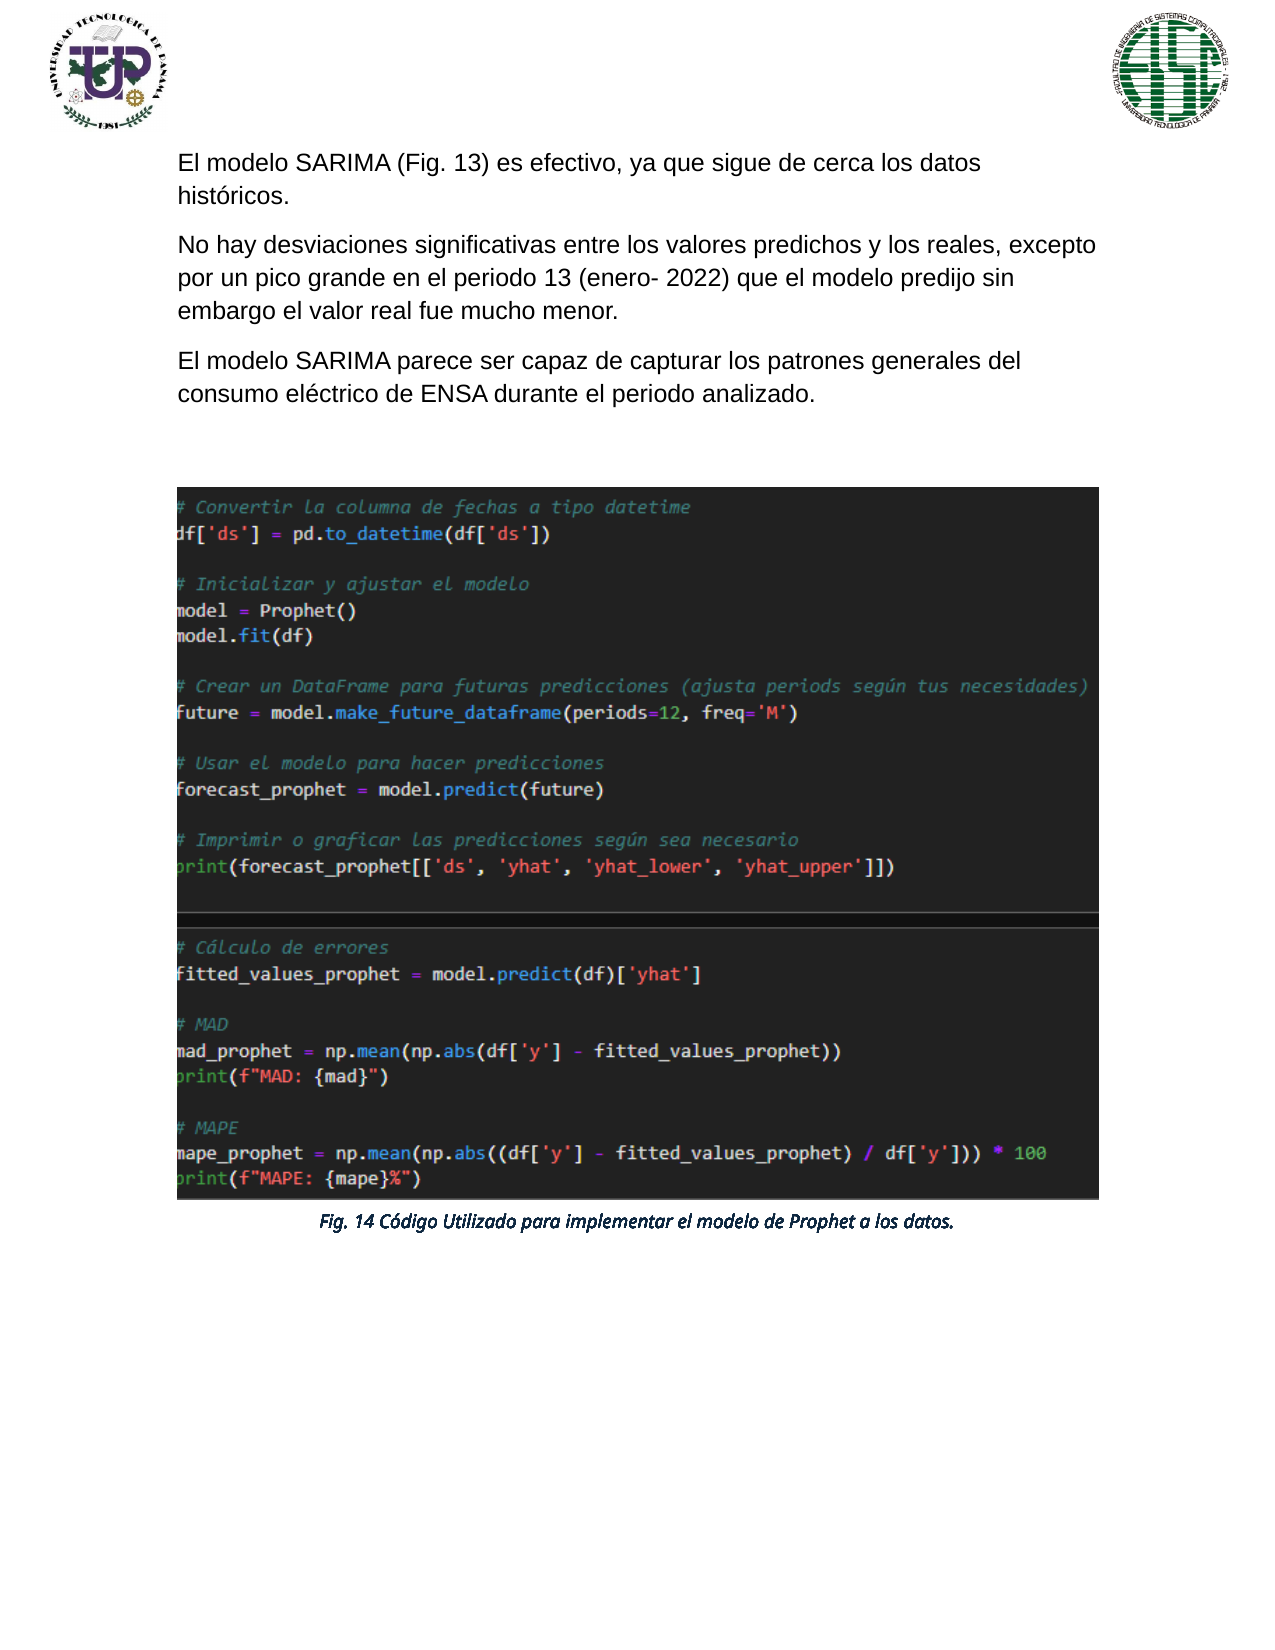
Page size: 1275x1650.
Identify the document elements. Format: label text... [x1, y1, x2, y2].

text El modelo SARIMA (Fig. 13) es efectivo, ya que sigue de cerca los datos históricos. [177, 148, 1098, 209]
picture [49, 12, 168, 132]
text No hay desviaciones significativas entre los valores predichos y los reales, excepto por un pico grande en el periodo 13 (enero- 2022) que el modelo predijo sin embargo el valor real fue mucho menor. [177, 230, 1098, 325]
picture [177, 487, 1099, 1200]
picture [1112, 12, 1229, 129]
text El modelo SARIMA parece ser capaz de capturar los patrones generales del consumo eléctrico de ENSA durante el periodo analizado. [177, 346, 1098, 408]
